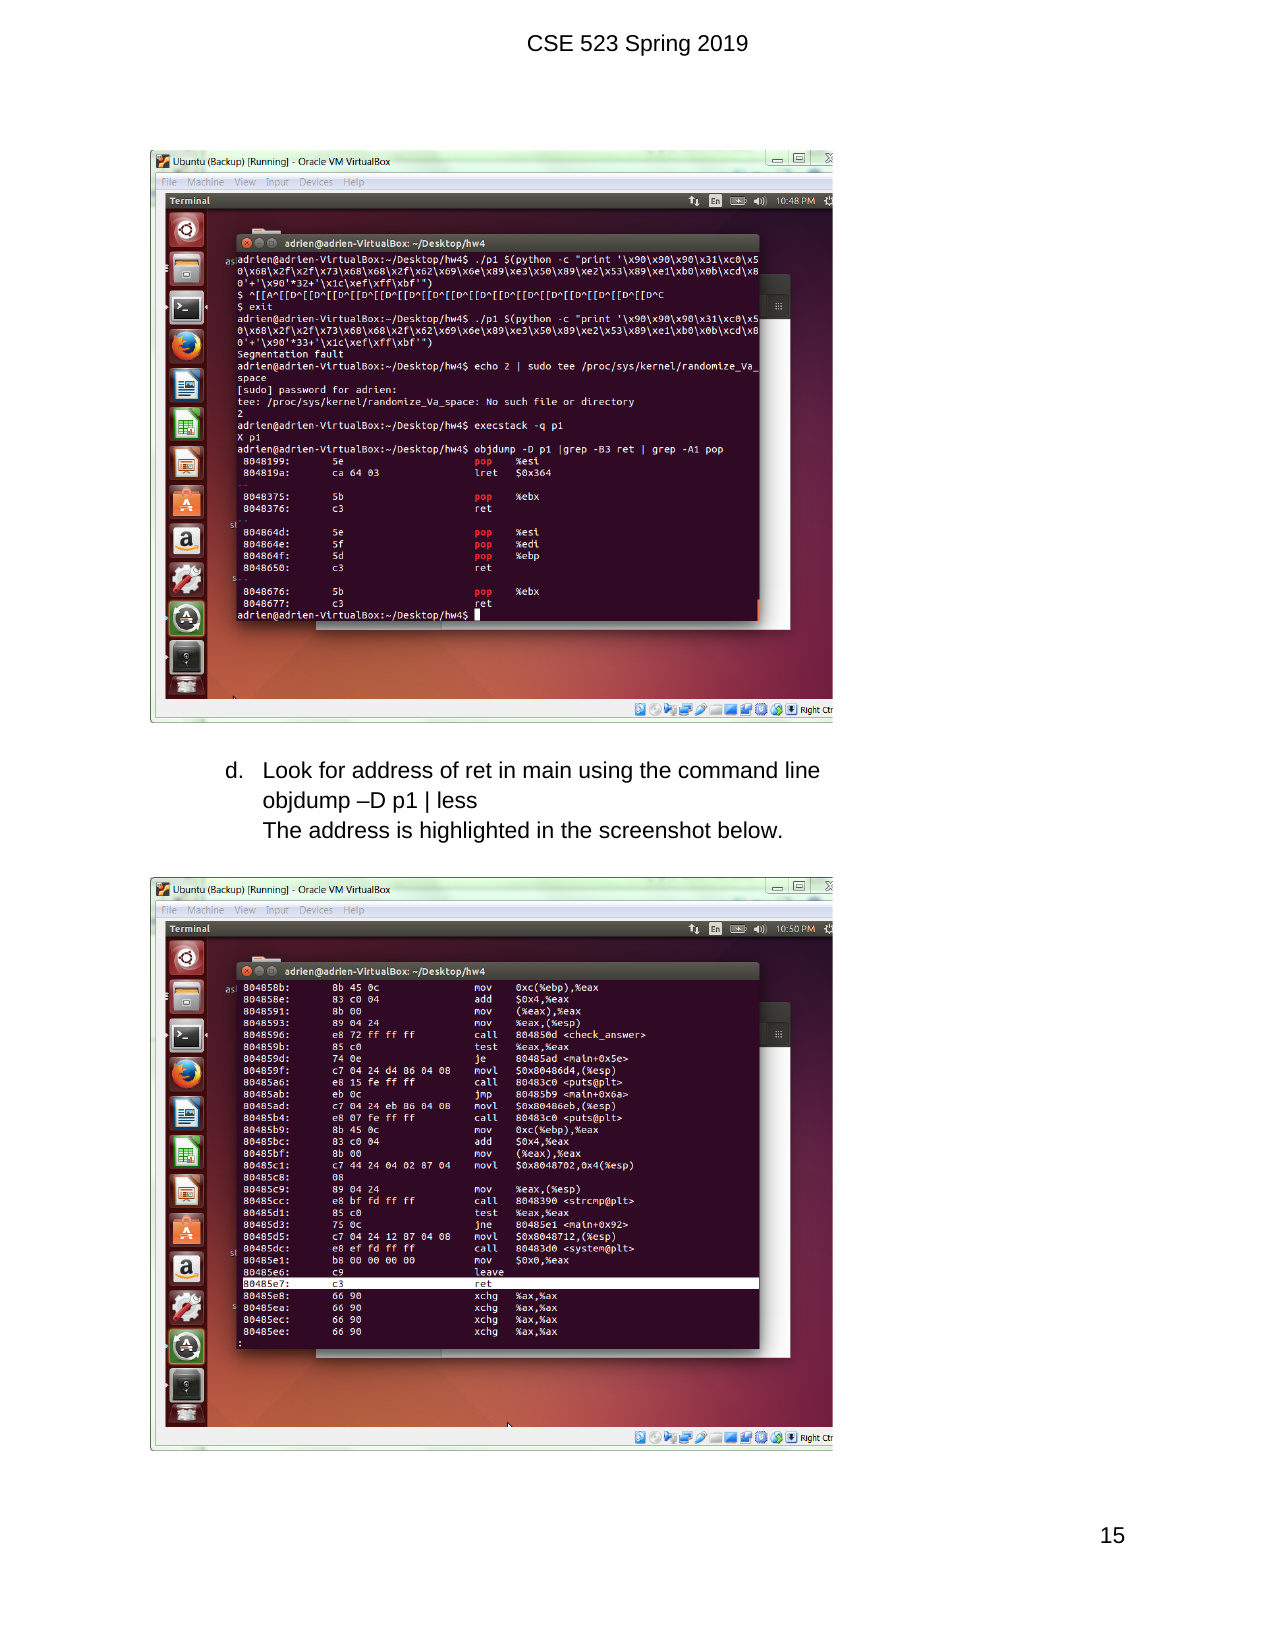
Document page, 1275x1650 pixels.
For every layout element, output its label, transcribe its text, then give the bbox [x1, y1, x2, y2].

list Look for address of ret in main using the command line [225, 757, 1125, 783]
list The address is highlighted in the screenshot below. [262, 817, 1125, 844]
picture [150, 150, 833, 723]
text objdump –D p1 | less [262, 787, 1125, 814]
picture [150, 877, 833, 1451]
